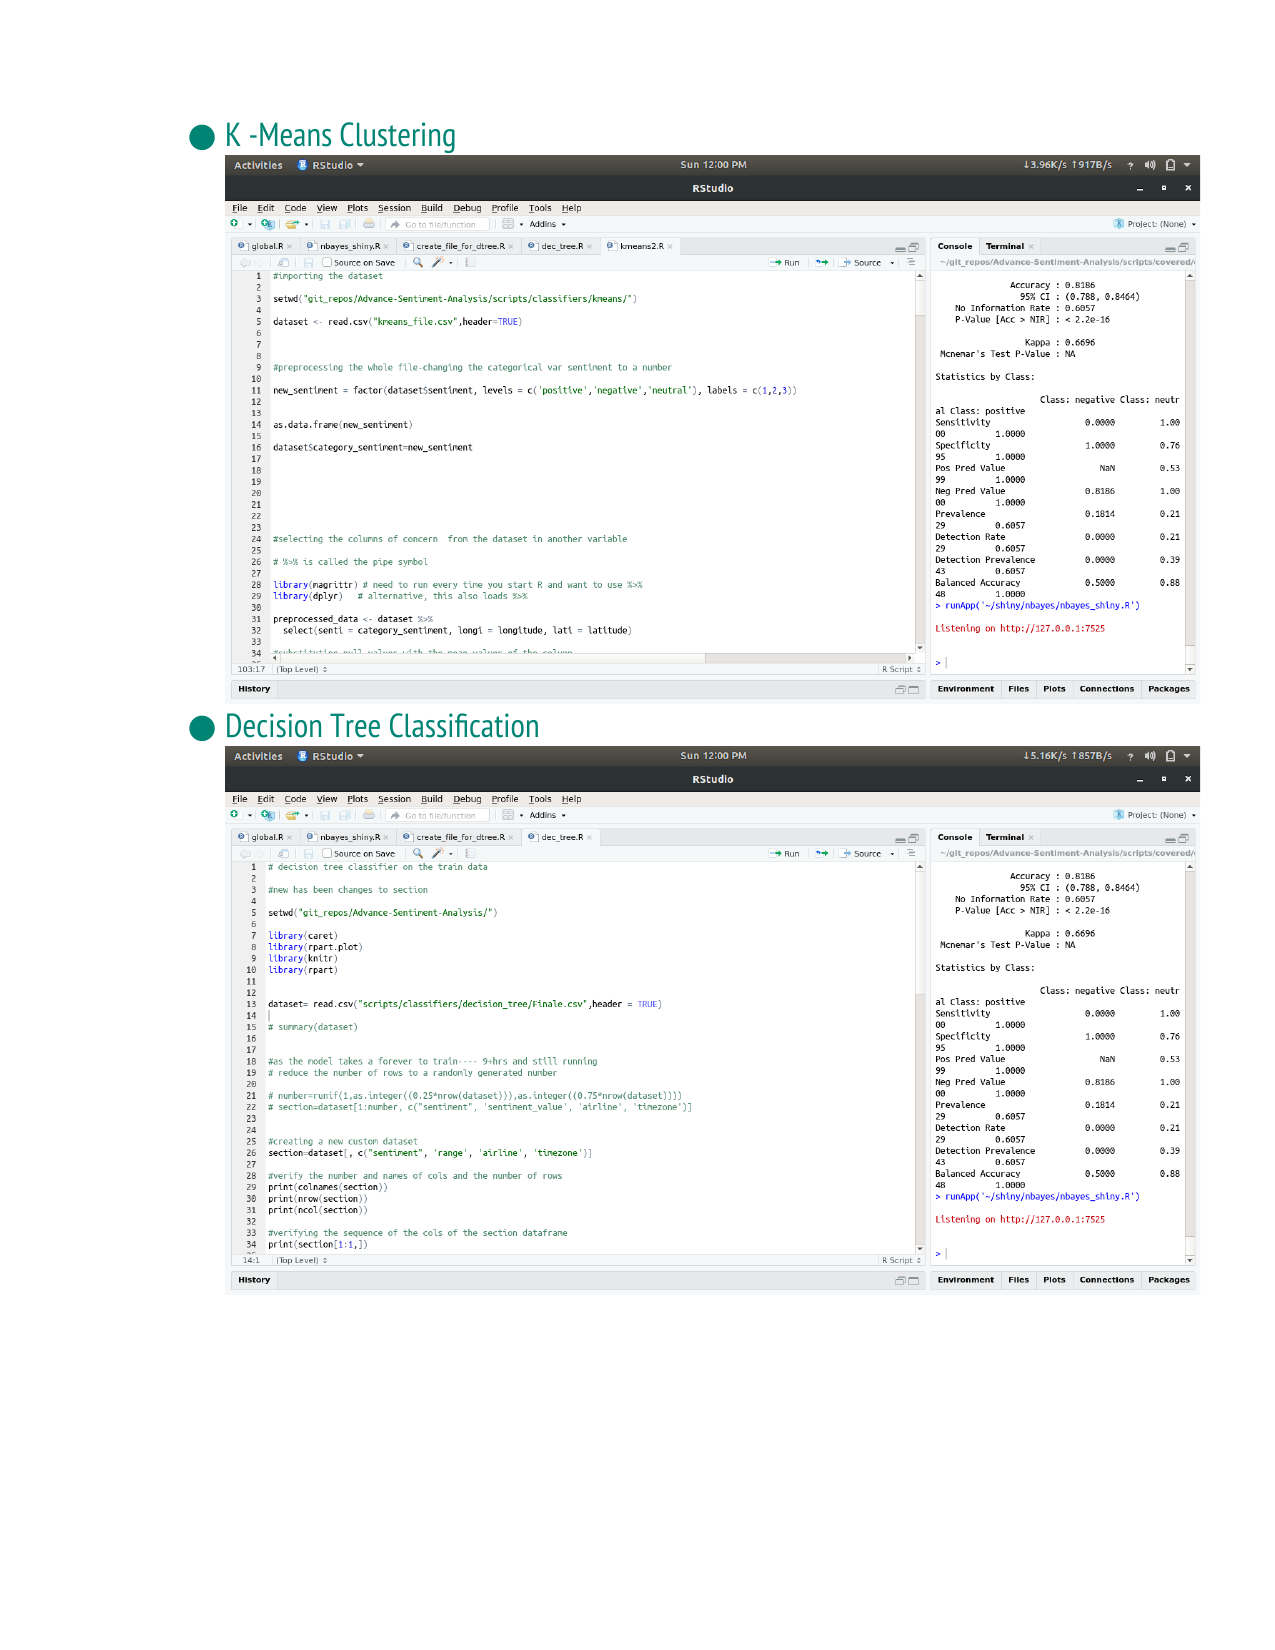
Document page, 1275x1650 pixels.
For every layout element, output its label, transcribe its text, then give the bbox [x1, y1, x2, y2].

picture [225, 155, 1200, 704]
picture [225, 746, 1200, 1295]
